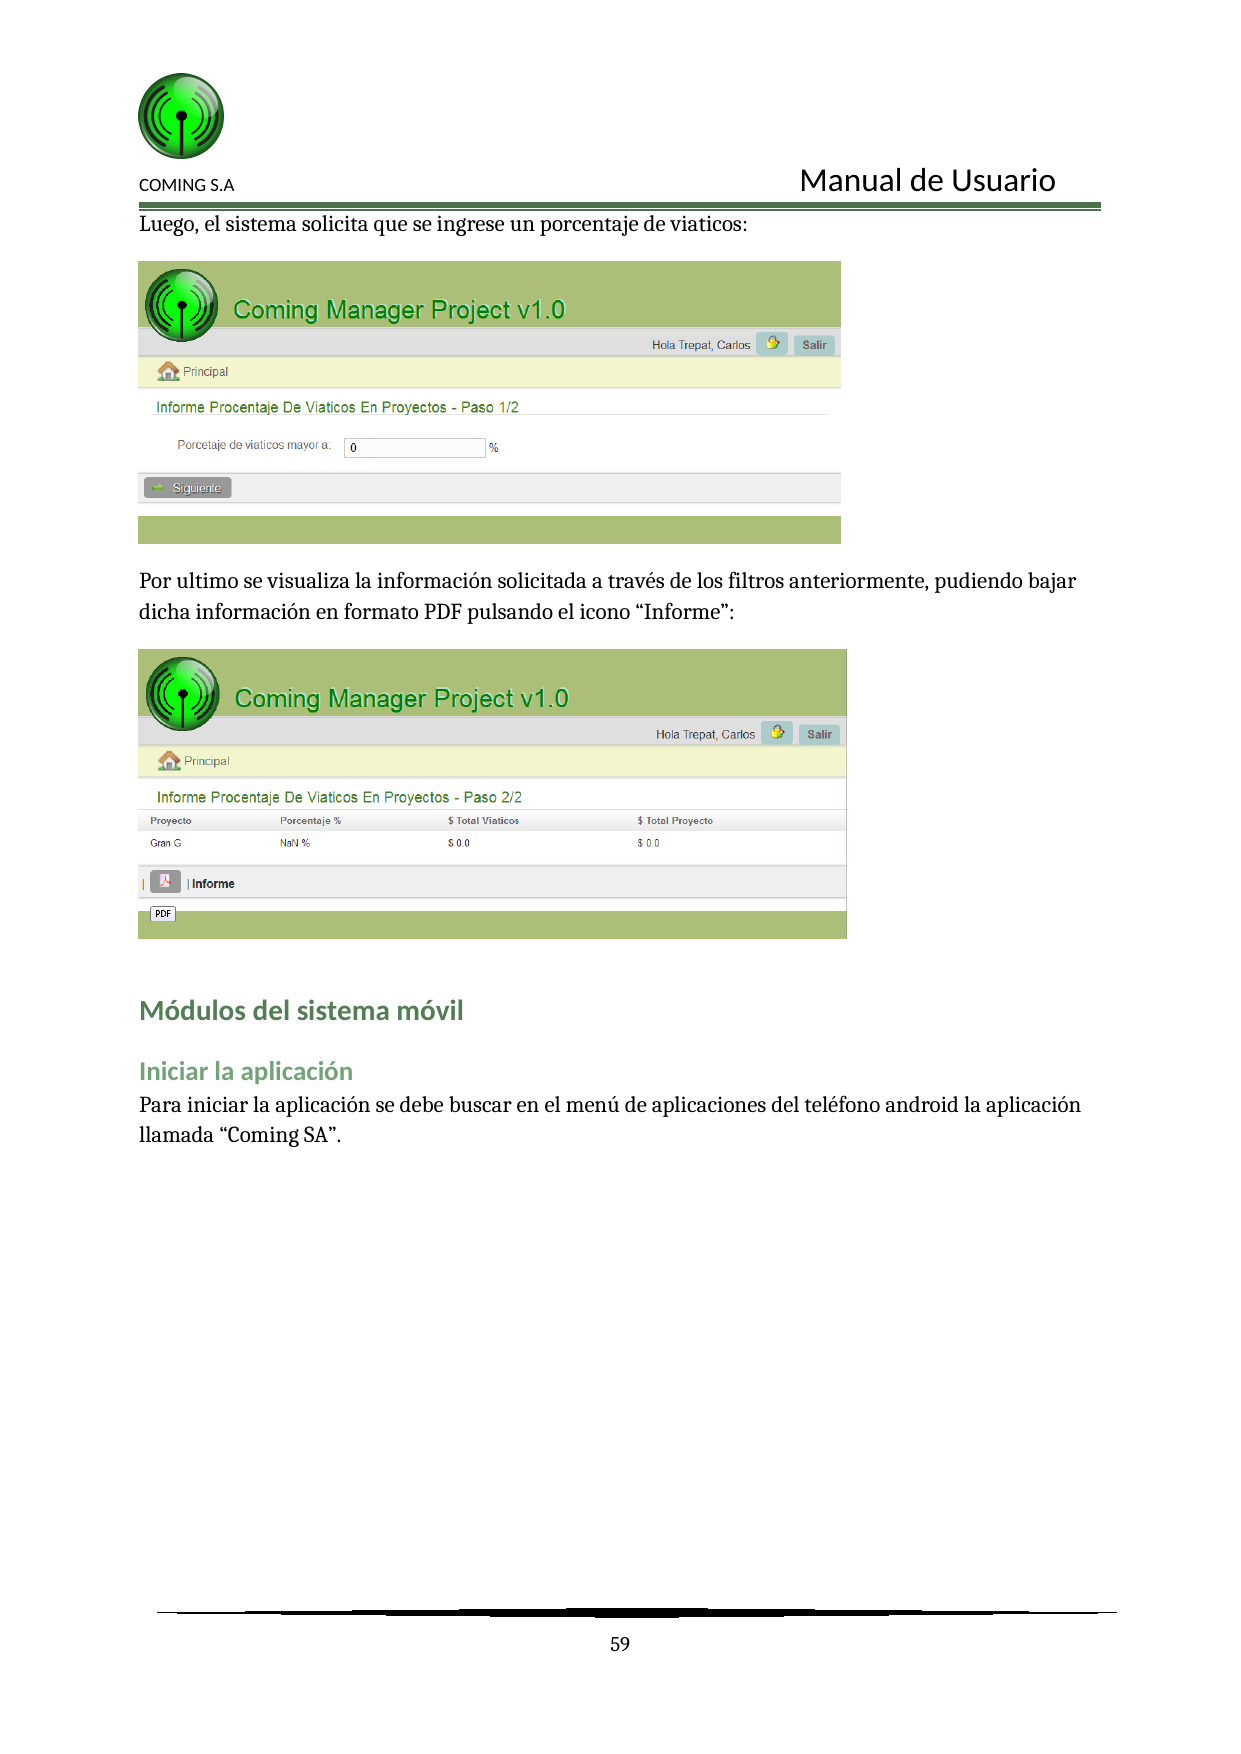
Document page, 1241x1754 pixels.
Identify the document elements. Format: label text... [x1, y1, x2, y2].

subtitle Iniciar la aplicación [139, 1054, 1101, 1087]
text Luego, el sistema solicita que se ingrese un porcentaje de viaticos: [139, 211, 1101, 237]
picture [138, 261, 841, 544]
picture [138, 73, 224, 159]
picture [138, 649, 847, 939]
text Para iniciar la aplicación se debe buscar en el menú de aplicaciones del teléfono android la aplicación llamada “Coming SA”. [139, 1092, 1101, 1148]
subtitle Módulos del sistema móvil [139, 992, 1101, 1028]
text Por ultimo se visualiza la información solicitada a través de los filtros anteriormente, pudiendo bajar dicha información en formato PDF pulsando el icono “Informe”: [139, 568, 1101, 625]
